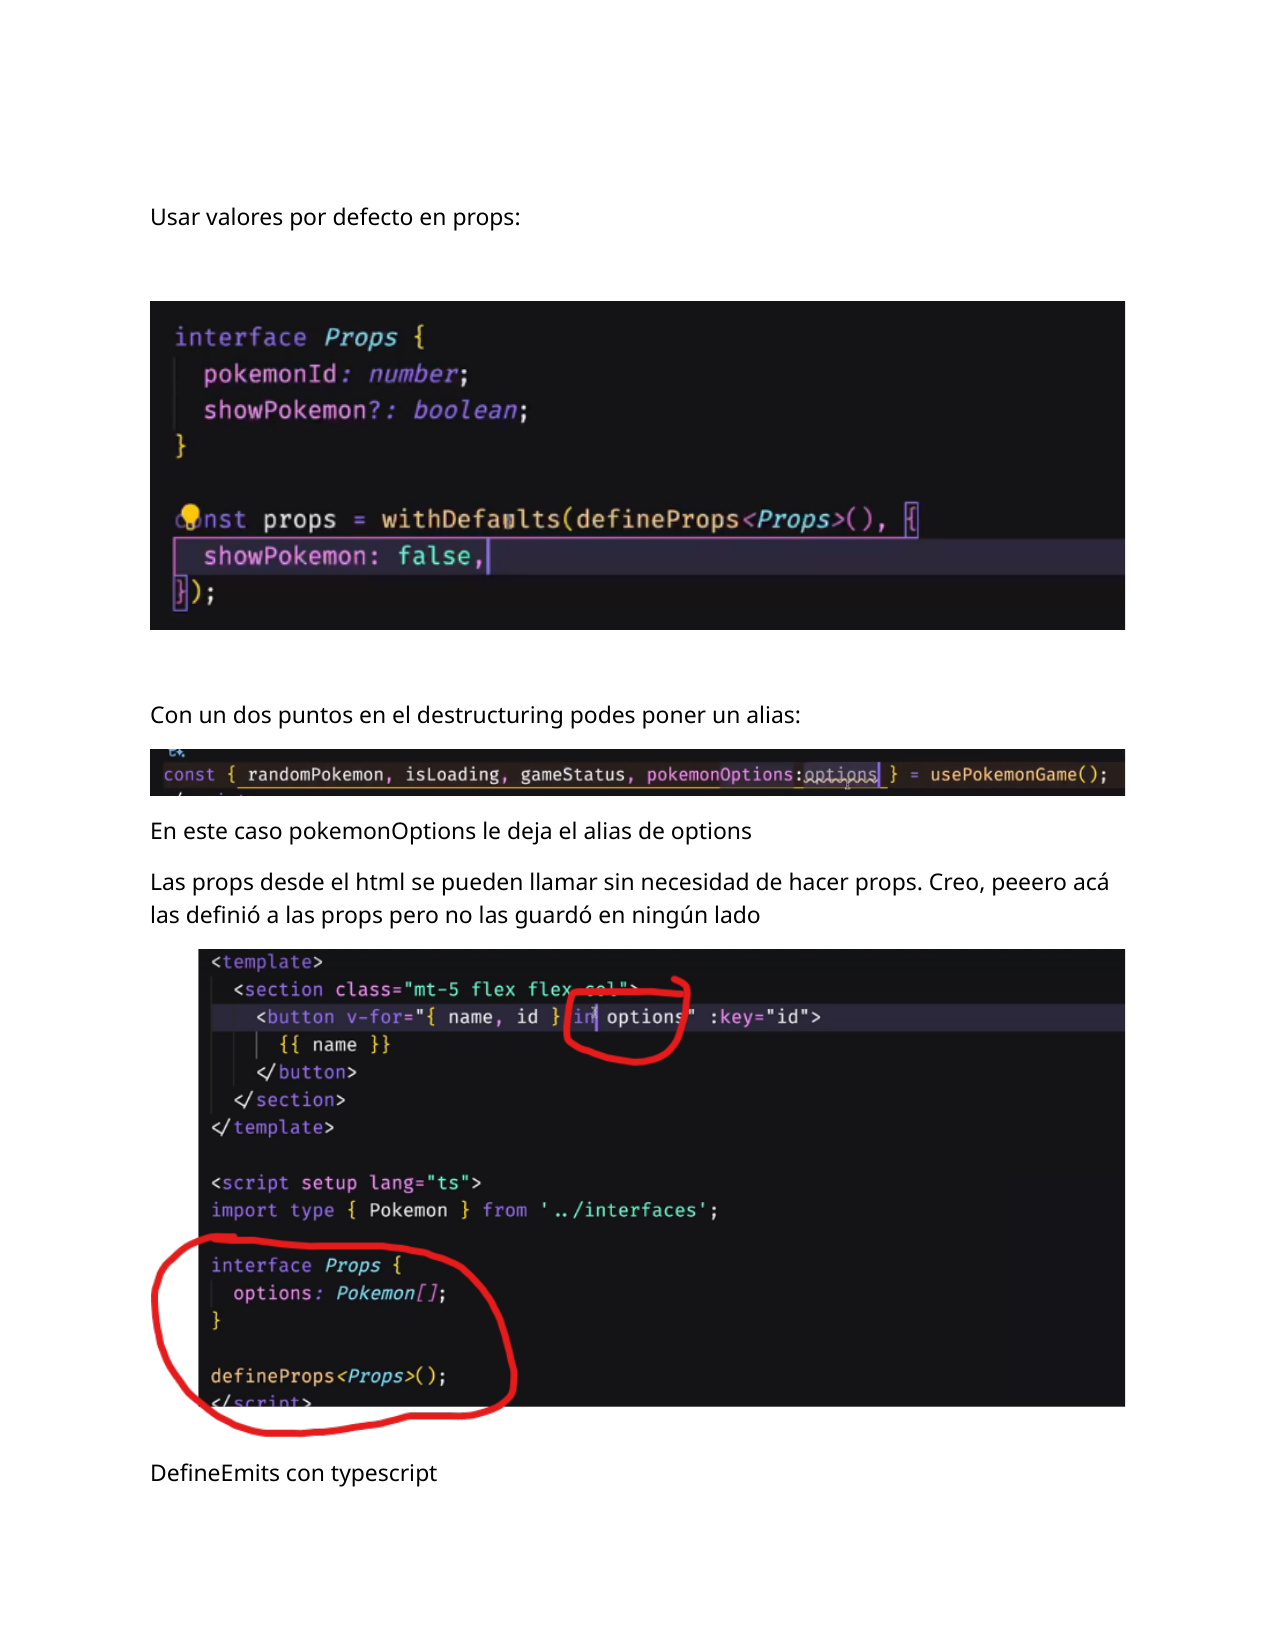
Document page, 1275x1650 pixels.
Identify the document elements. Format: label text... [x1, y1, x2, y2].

text DefineEmits con typescript [150, 1457, 1125, 1488]
text Las props desde el html se pueden llamar sin necesidad de hacer props. Creo, peeero acá las definió a las props pero no las guardó en ningún lado [150, 865, 1125, 930]
picture [150, 749, 1125, 796]
text Con un dos puntos en el destructuring podes poner un alias: [150, 699, 1125, 731]
text Usar valores por defecto en props: [150, 200, 1125, 232]
text En este caso pokemonOptions le deja el alias de options [150, 815, 1125, 846]
picture [150, 949, 1125, 1438]
picture [150, 301, 1125, 630]
